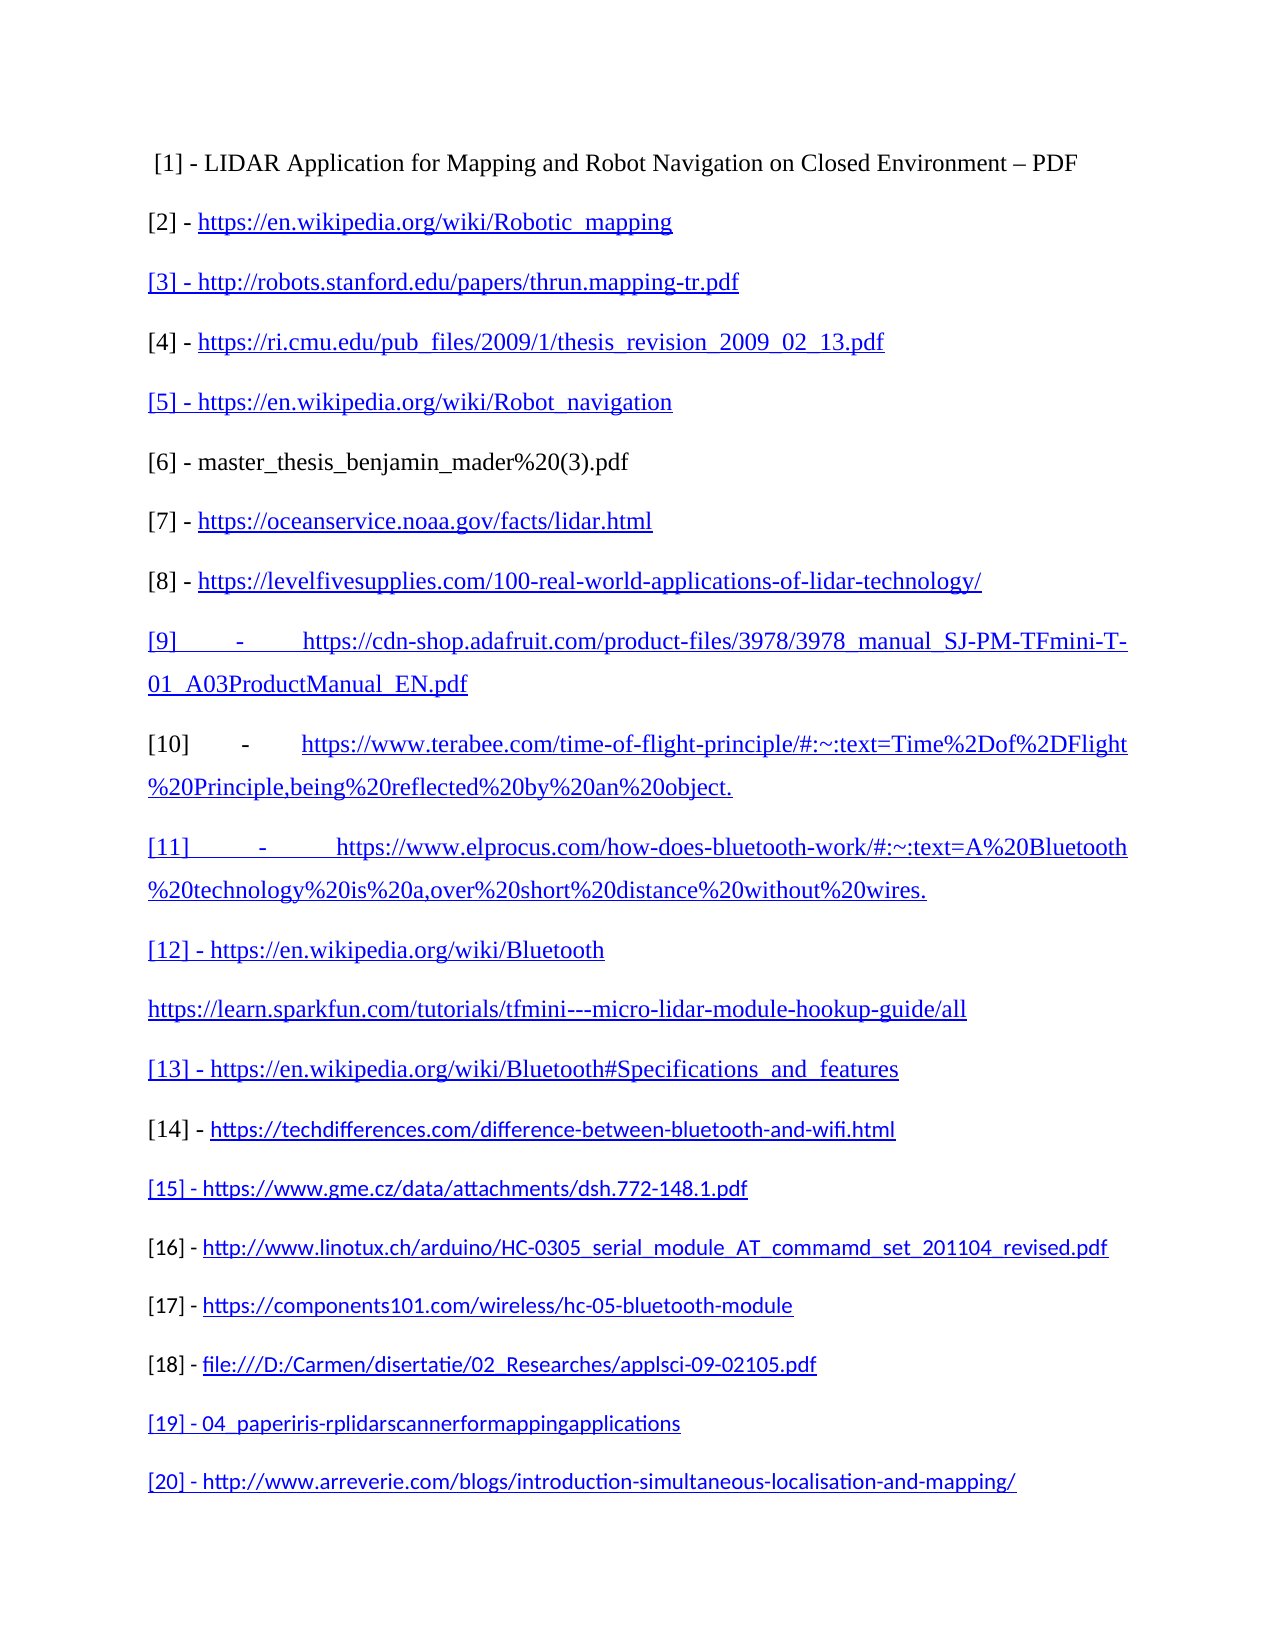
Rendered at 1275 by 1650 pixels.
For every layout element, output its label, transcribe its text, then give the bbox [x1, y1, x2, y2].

text [16] - http://www.linotux.ch/arduino/HC-0305_serial_module_AT_commamd_set_201104_revised.pdf [148, 1233, 1127, 1261]
text [8] - https://levelfivesupplies.com/100-real-world-applications-of-lidar-technology/ [148, 566, 1127, 595]
text [11] - https://www.elprocus.com/how-does-bluetooth-work/#:~:text=A%20Bluetooth%20technology%20is%20a,over%20short%20distance%20without%20wires. [148, 832, 1127, 857]
text [10] - https://www.terabee.com/time-of-flight-principle/#:~:text=Time%2Dof%2DFlight%20Principle,being%20reflected%20by%20an%20object. [148, 729, 1127, 801]
text [14] - https://techdifferences.com/difference-between-bluetooth-and-wifi.html [148, 1114, 1127, 1143]
text [15] - https://www.gme.cz/data/attachments/dsh.772-148.1.pdf [148, 1174, 1127, 1202]
text [19] - 04_paperiris-rplidarscannerformappingapplications [148, 1409, 1127, 1437]
text [9] - https://cdn-shop.adafruit.com/product-files/3978/3978_manual_SJ-PM-TFmini-T-01_A03ProductManual_EN.pdf [148, 626, 1127, 651]
text [13] - https://en.wikipedia.org/wiki/Bluetooth#Specifications_and_features [148, 1054, 1127, 1083]
text https://learn.sparkfun.com/tutorials/tfmini---micro-lidar-module-hookup-guide/all [148, 994, 1127, 1023]
text [6] - master_thesis_benjamin_mader%20(3).pdf [148, 447, 1127, 475]
text [7] - https://oceanservice.noaa.gov/facts/lidar.html [148, 506, 1127, 535]
text [4] - https://ri.cmu.edu/pub_files/2009/1/thesis_revision_2009_02_13.pdf [148, 327, 1127, 356]
text [9] - https://cdn-shop.adafruit.com/product-files/3978/3978_manual_SJ-PM-TFmini-T-01_A03ProductManual_EN.pdf [148, 652, 1127, 698]
text [12] - https://en.wikipedia.org/wiki/Bluetooth [148, 935, 1127, 963]
text [3] - http://robots.stanford.edu/papers/thrun.mapping-tr.pdf [148, 267, 1127, 296]
text [20] - http://www.arreverie.com/blogs/introduction-simultaneous-localisation-and-mapping/ [148, 1467, 1127, 1496]
text [17] - https://components101.com/wireless/hc-05-bluetooth-module [148, 1292, 1127, 1319]
text [18] - file:///D:/Carmen/disertatie/02_Researches/applsci-09-02105.pdf [148, 1350, 1127, 1378]
text [11] - https://www.elprocus.com/how-does-bluetooth-work/#:~:text=A%20Bluetooth%20technology%20is%20a,over%20short%20distance%20without%20wires. [148, 858, 1127, 904]
text [1] - LIDAR Application for Mapping and Robot Navigation on Closed Environment – PDF [148, 148, 1127, 176]
text [5] - https://en.wikipedia.org/wiki/Robot_navigation [148, 387, 1127, 416]
text [2] - https://en.wikipedia.org/wiki/Robotic_mapping [148, 207, 1127, 236]
